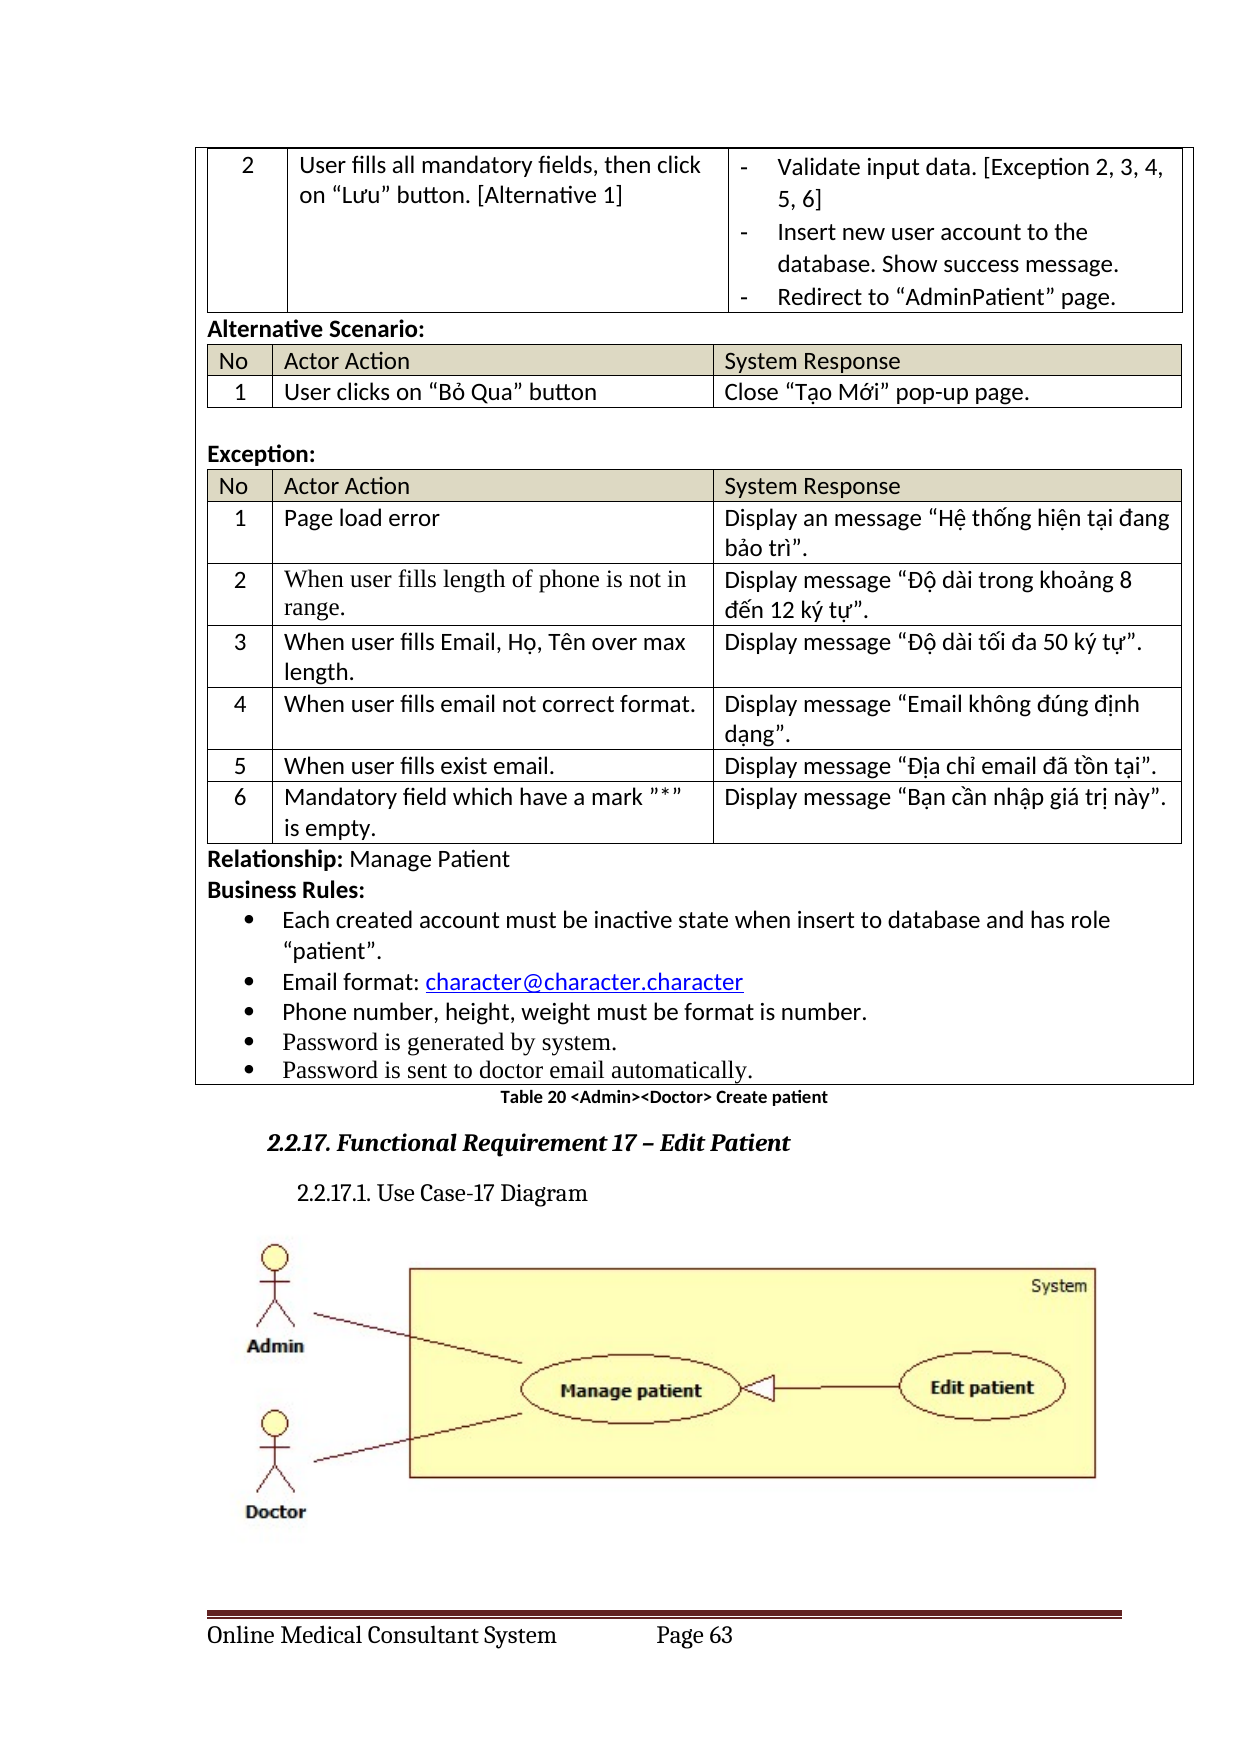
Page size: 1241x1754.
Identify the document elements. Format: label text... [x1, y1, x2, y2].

picture [207, 1211, 1128, 1563]
subtitle Functional Requirement 17 – Edit Patient [267, 1129, 1122, 1158]
text Table 20 <Admin><Doctor> Create patient [207, 1085, 1122, 1108]
subtitle Use Case-17 Diagram [282, 1179, 1122, 1207]
